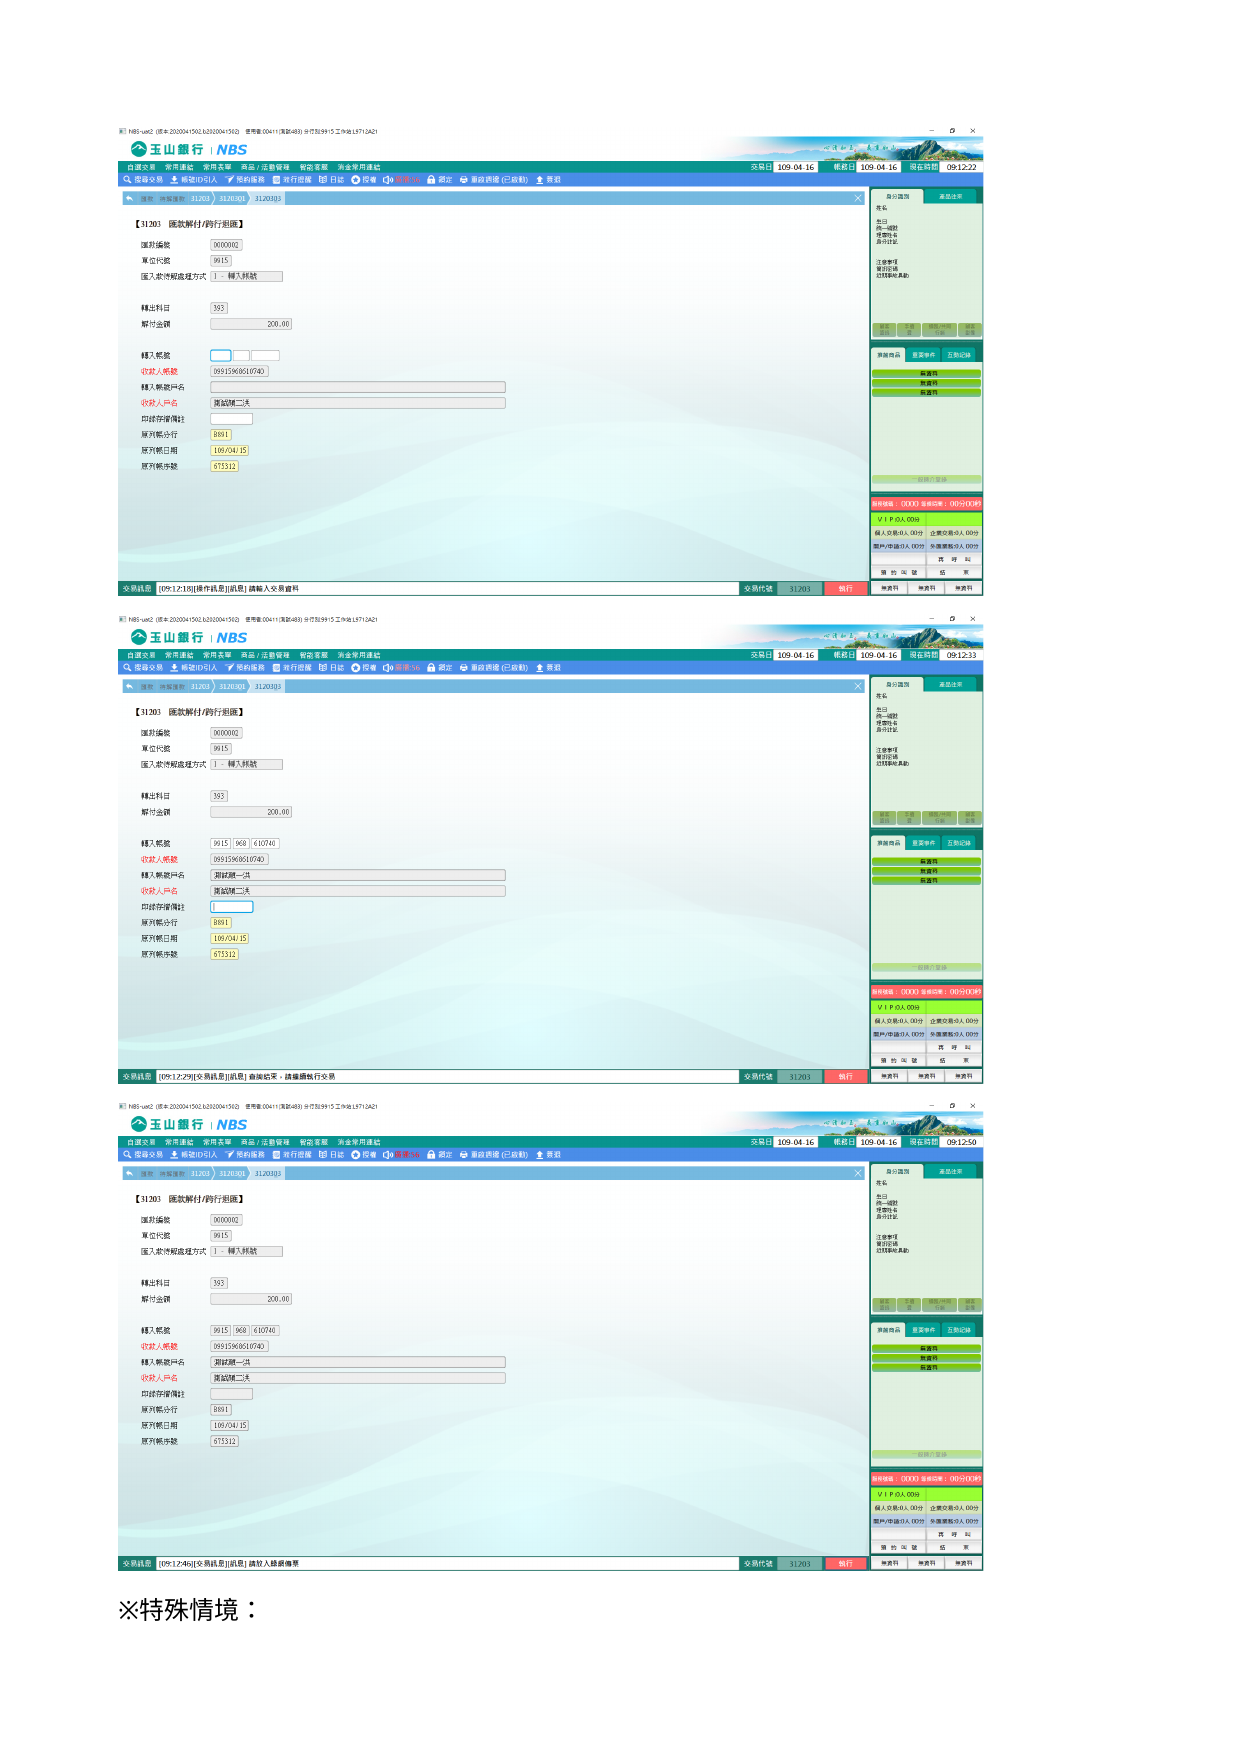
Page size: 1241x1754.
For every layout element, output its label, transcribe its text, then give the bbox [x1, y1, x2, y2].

picture [118, 127, 984, 596]
text ※特殊情境： [118, 1589, 1122, 1627]
picture [118, 614, 984, 1084]
picture [118, 1102, 984, 1571]
